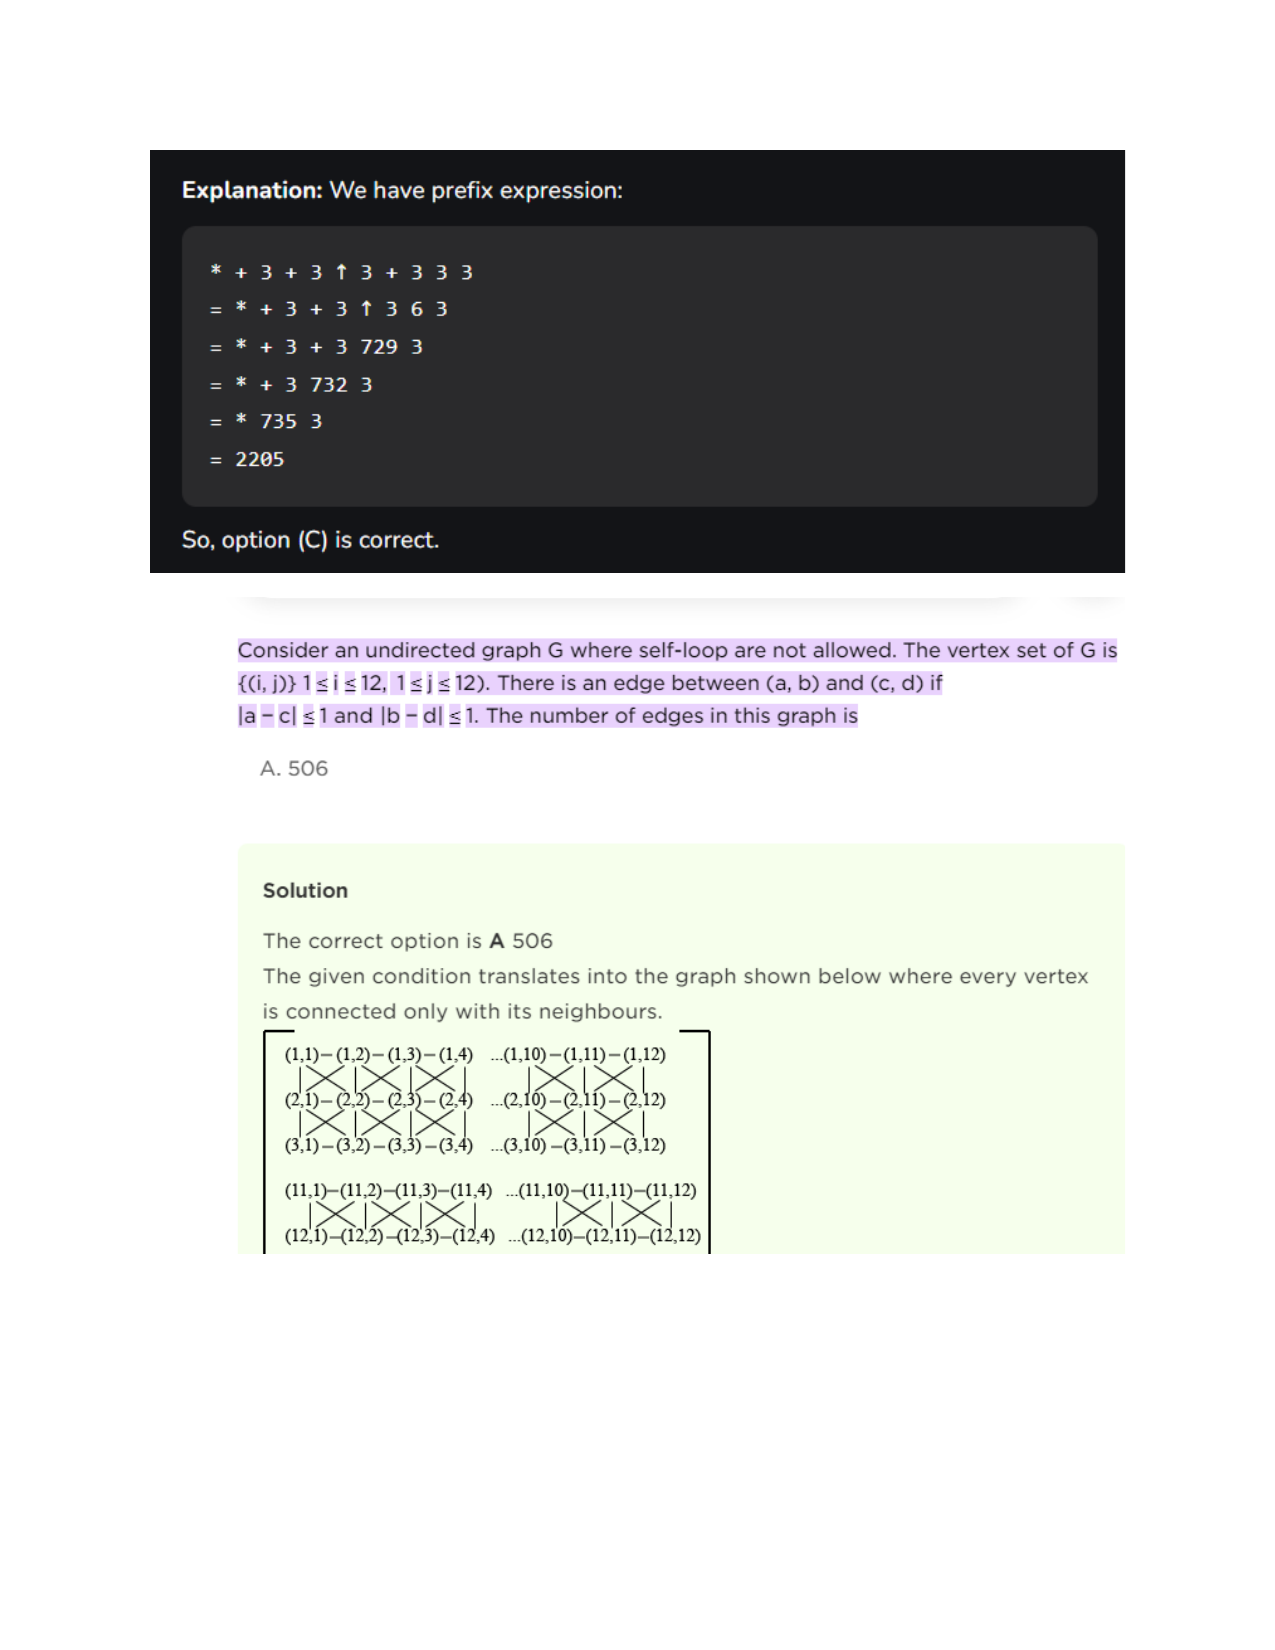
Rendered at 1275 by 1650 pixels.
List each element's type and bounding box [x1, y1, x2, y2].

picture [150, 150, 1125, 573]
picture [150, 597, 1125, 1254]
